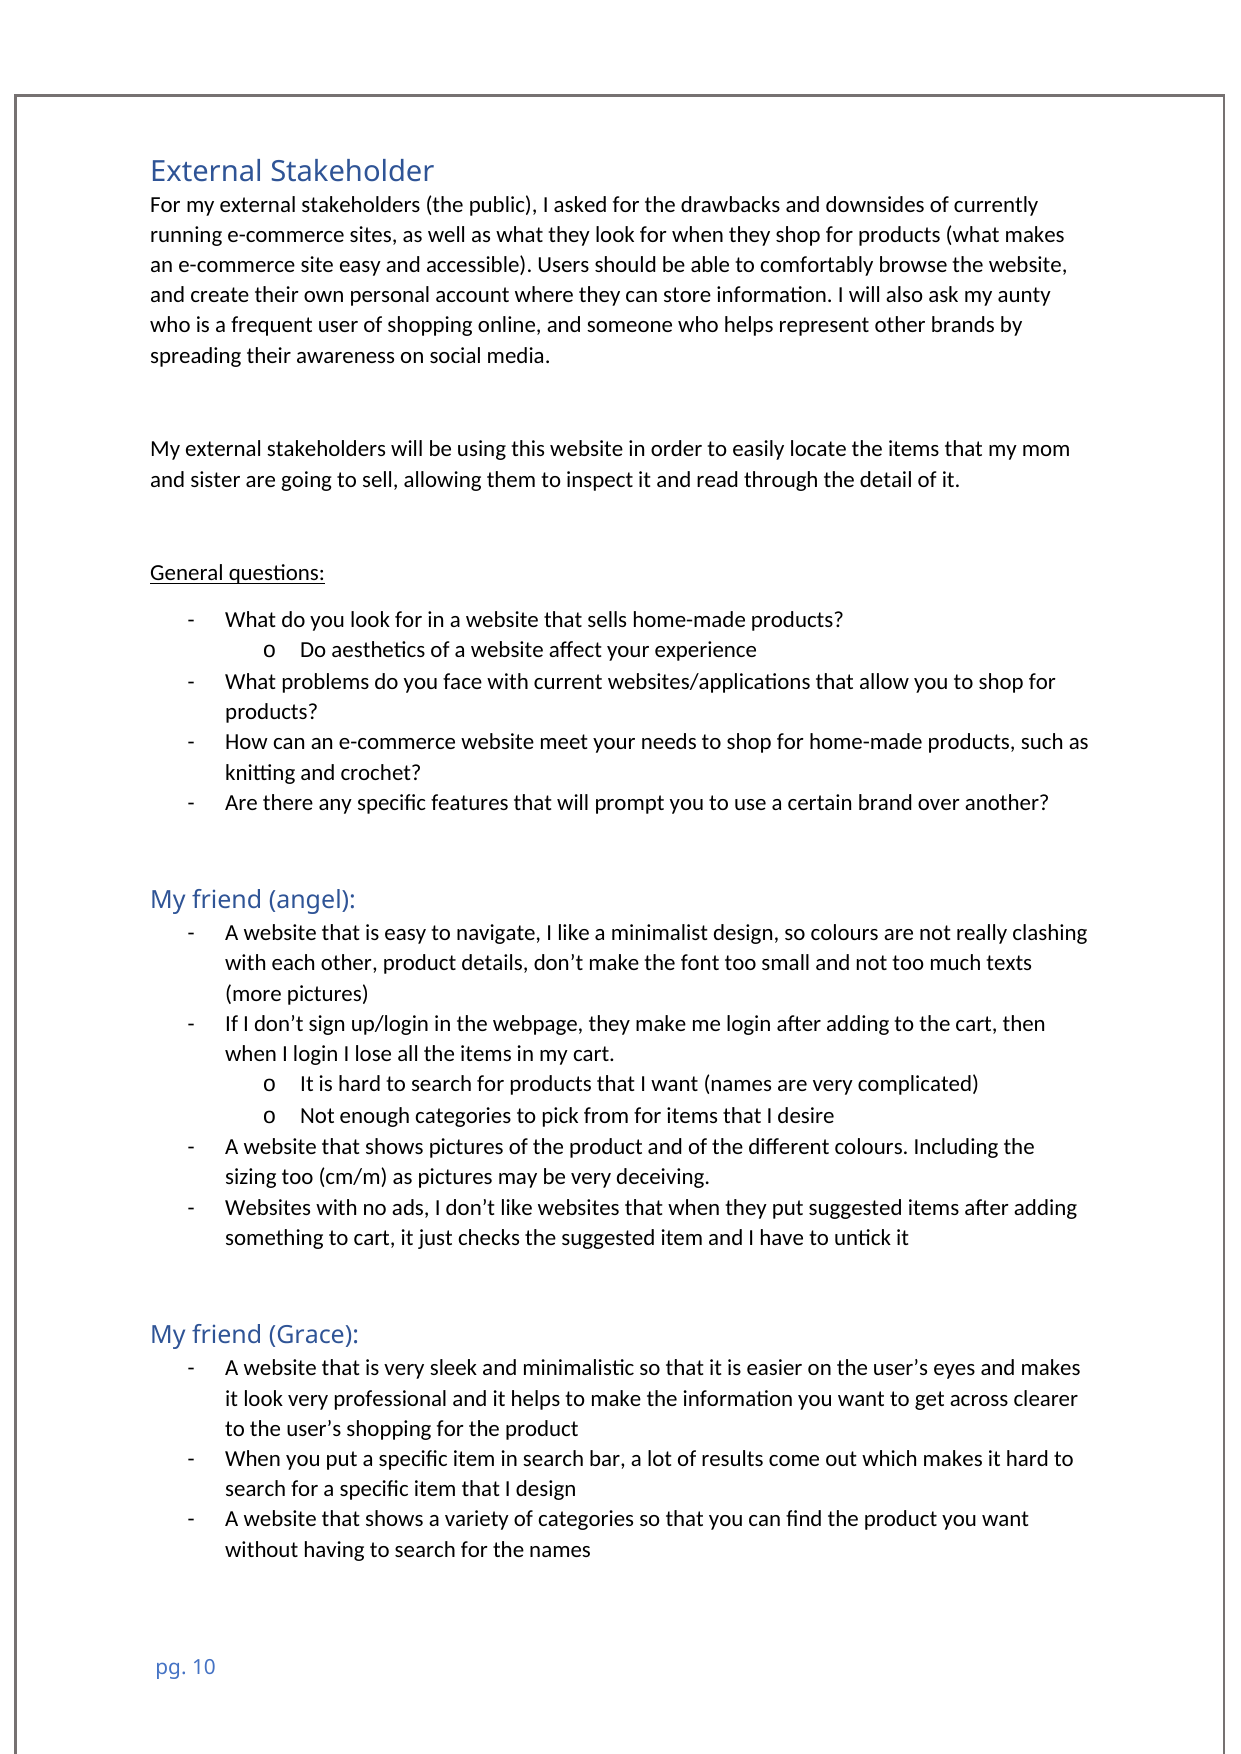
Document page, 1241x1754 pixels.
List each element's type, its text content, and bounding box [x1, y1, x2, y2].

list What do you look for in a website that sells home-made products? [187, 605, 1090, 633]
text General questions: [150, 558, 1090, 586]
subtitle My friend (angel): [150, 882, 1090, 916]
list Not enough categories to pick from for items that I desire [262, 1101, 1090, 1130]
text My external stakeholders will be using this website in order to easily locate the items that my mom and sister are going to sell, allowing them to inspect it and read through the detail of it. [150, 434, 1090, 493]
list When you put a specific item in search bar, a lot of results come out which makes it hard to search for a specific item that I design [187, 1444, 1090, 1502]
list Websites with no ads, I don’t like websites that when they put suggested items after adding something to cart, it just checks the suggested item and I have to untick it [187, 1193, 1090, 1251]
list Do aesthetics of a website affect your experience [262, 636, 1090, 665]
list A website that shows pictures of the product and of the different colours. Including the sizing too (cm/m) as pictures may be very deceiving. [187, 1132, 1090, 1191]
list A website that is very sleek and minimalistic so that it is easier on the user’s eyes and makes it look very professional and it helps to make the information you want to get across clearer to the user’s shopping for the product [187, 1353, 1090, 1442]
list A website that shows a variety of categories so that you can find the product you want without having to search for the names [187, 1504, 1090, 1563]
subtitle External Stakeholder [150, 150, 1090, 190]
text For my external stakeholders (the public), I asked for the drawbacks and downsides of currently running e-commerce sites, as well as what they look for when they shop for products (what makes an e-commerce site easy and accessible). Users should be able to comfortably browse the website, and create their own personal account where they can store information. I will also ask my aunty who is a frequent user of shopping online, and someone who helps represent other brands by spreading their awareness on social media. [150, 190, 1090, 369]
list If I don’t sign up/login in the webpage, they make me login after adding to the cart, then when I login I lose all the items in my cart. [187, 1009, 1090, 1067]
list Are there any specific features that will prompt you to use a certain brand over another? [187, 788, 1090, 816]
list What problems do you face with current websites/applications that allow you to shop for products? [187, 667, 1090, 725]
list It is hard to search for products that I want (names are very complicated) [262, 1069, 1090, 1098]
list A website that is easy to navigate, I like a minimalist design, so colours are not really clashing with each other, product details, don’t make the font too small and not too much texts (more pictures) [187, 918, 1090, 1007]
list How can an e-commerce website meet your needs to shop for home-made products, such as knitting and crochet? [187, 727, 1090, 786]
subtitle My friend (Grace): [150, 1317, 1090, 1351]
